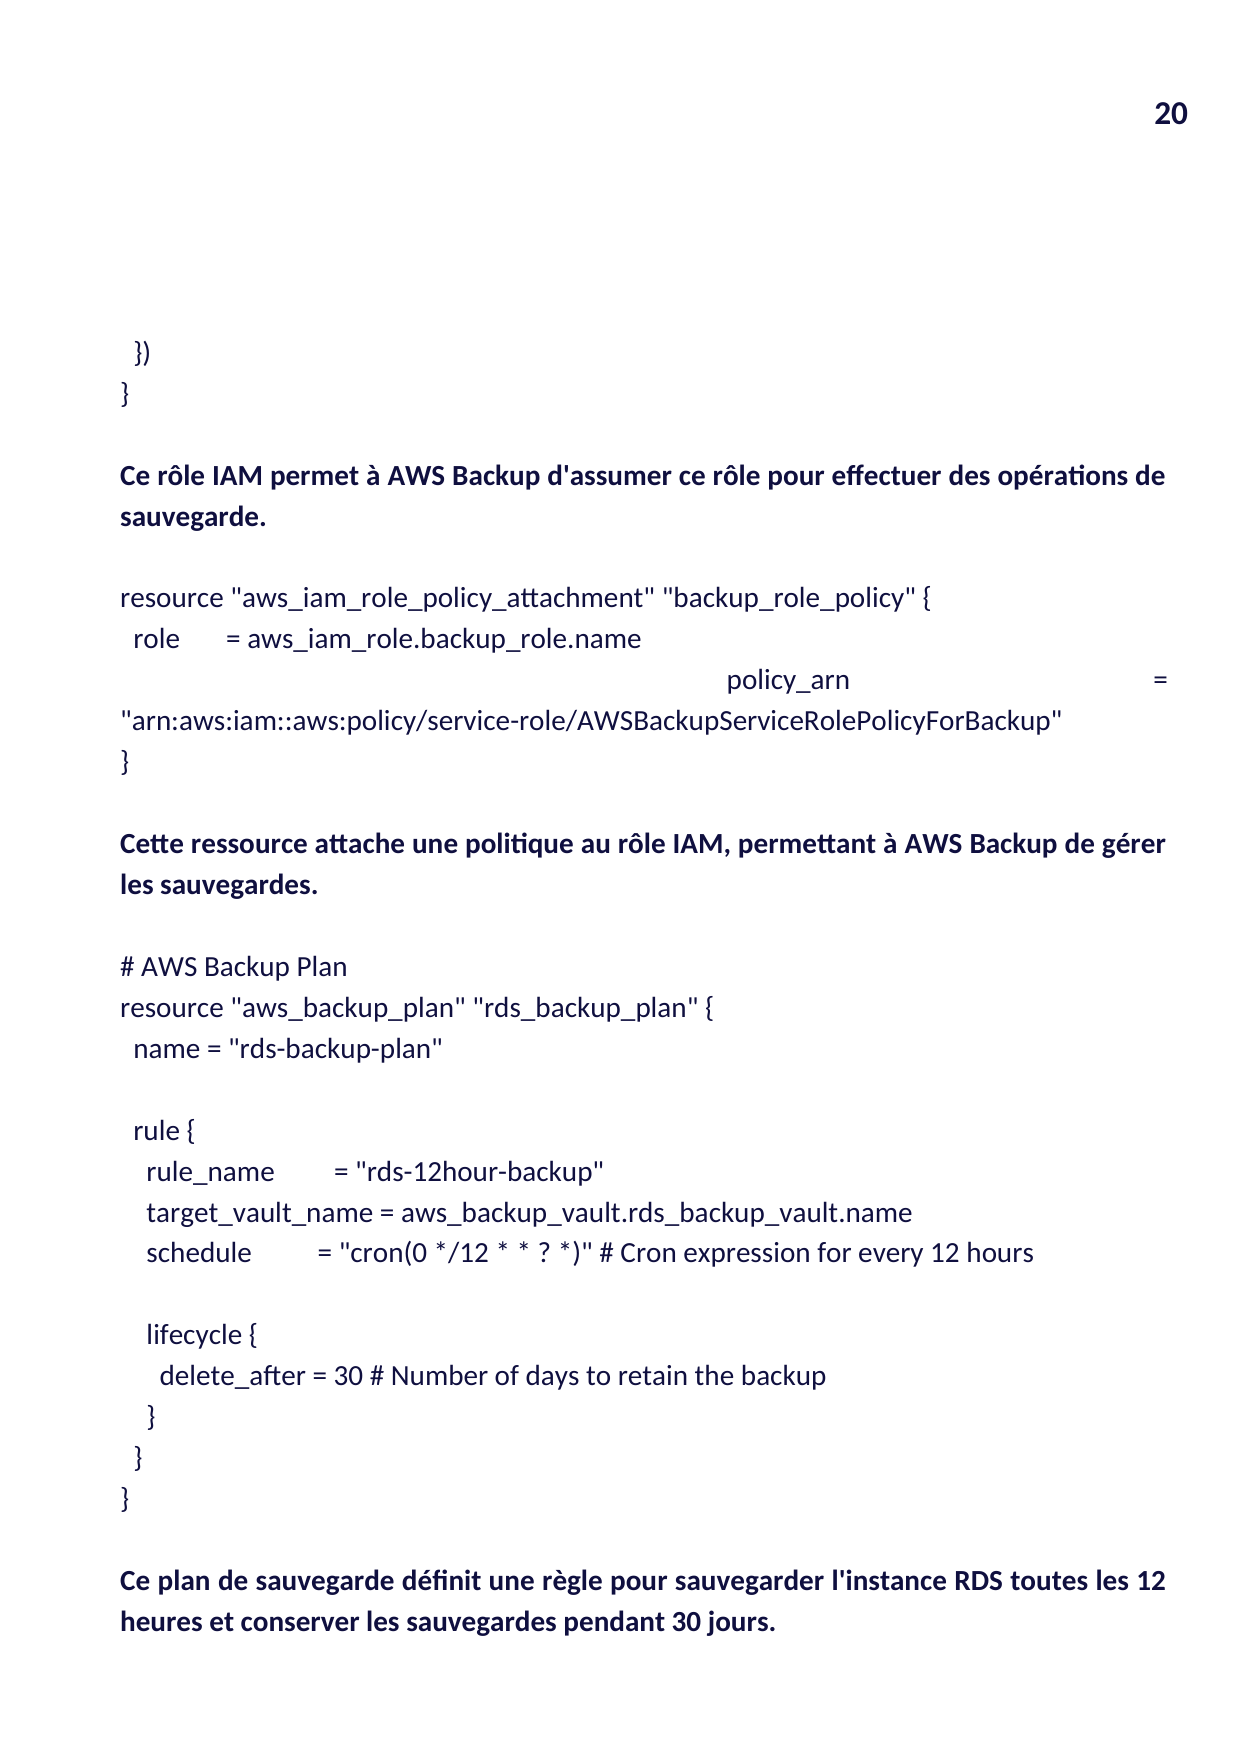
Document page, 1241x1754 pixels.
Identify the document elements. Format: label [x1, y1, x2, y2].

table_header [120, 334, 1168, 1644]
